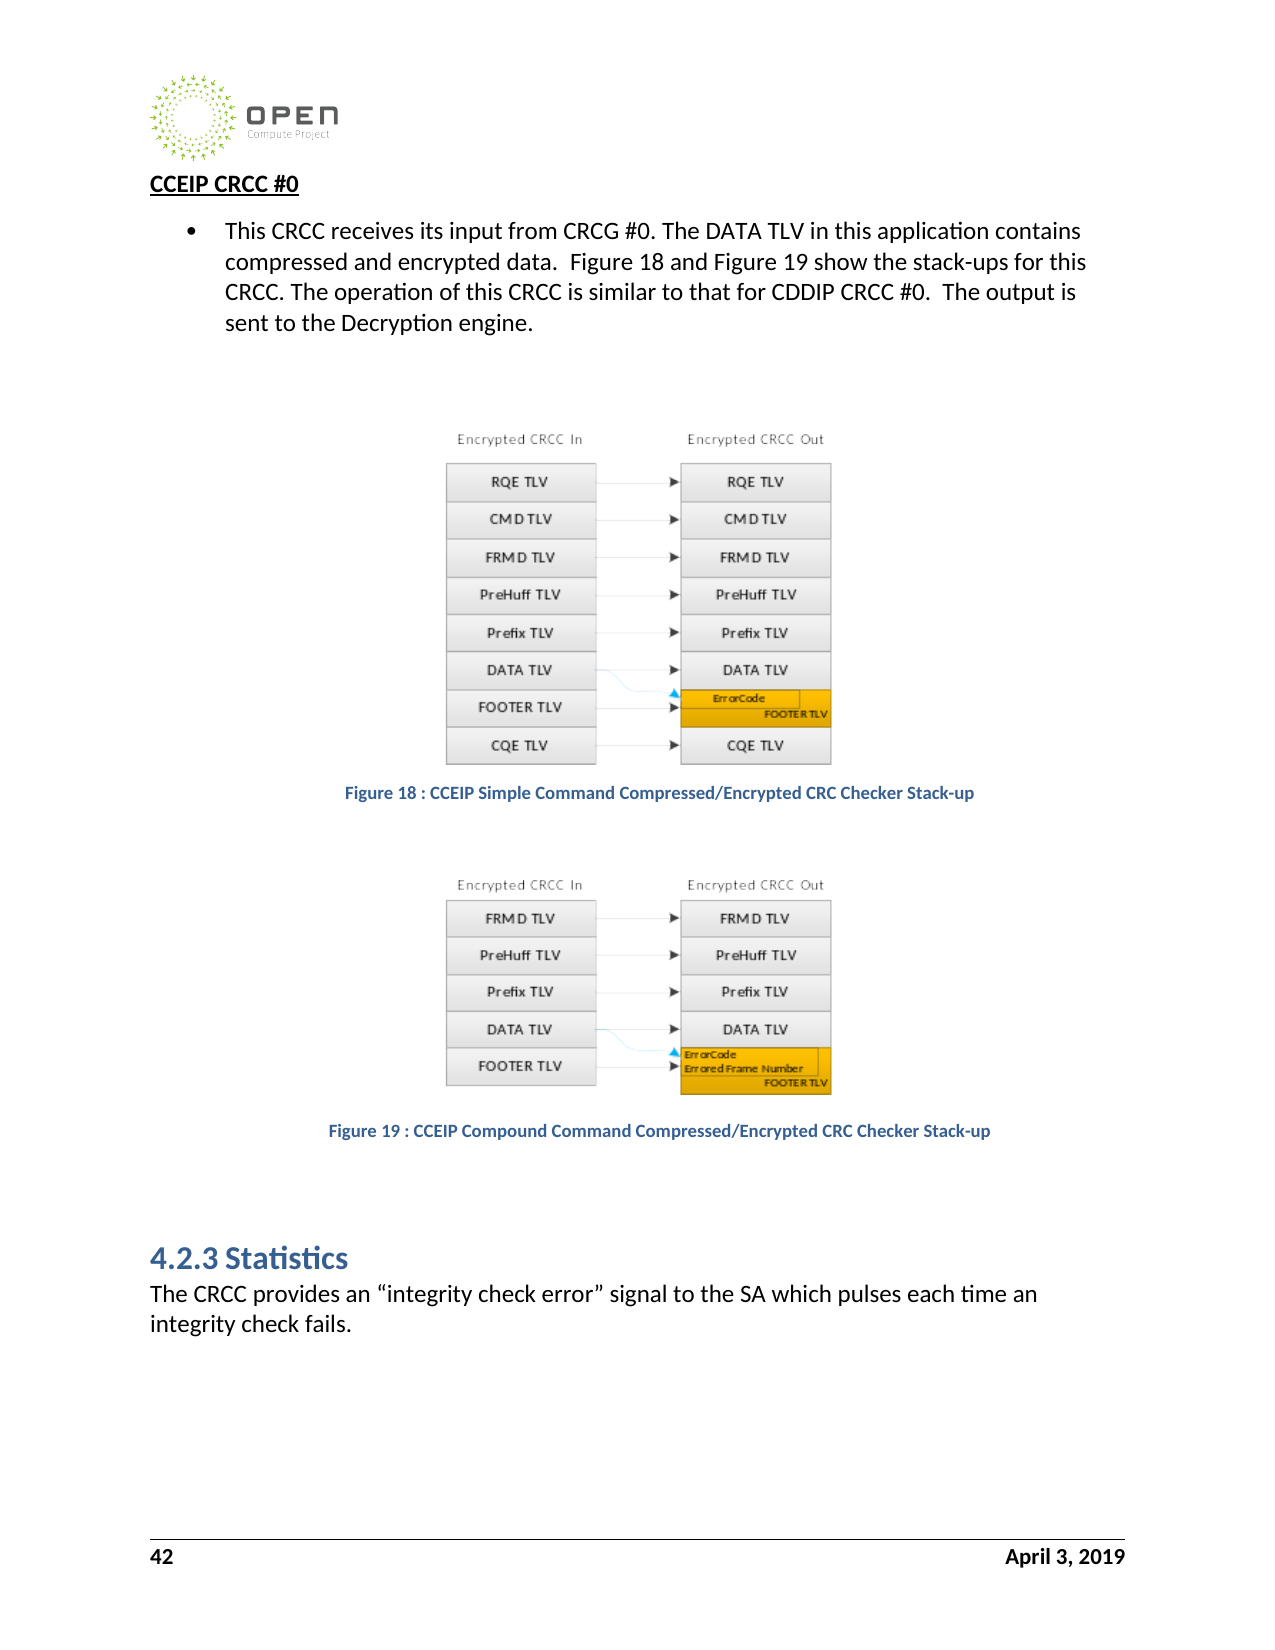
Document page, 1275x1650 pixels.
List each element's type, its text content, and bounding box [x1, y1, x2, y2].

list This CRCC receives its input from CRCG #0. The DATA TLV in this application contains compressed and encrypted data. Figure 18 and Figure 19 show the stack-ups for this CRCC. The operation of this CRCC is similar to that for CDDIP CRCC #0. The output is sent to the Decryption engine. [187, 215, 1125, 337]
picture [150, 75, 338, 168]
text The CRCC provides an “integrity check error” signal to the SA which pulses each time an integrity check fails. [150, 1278, 1125, 1339]
text CCEIP CRCC #0 [150, 168, 1125, 198]
subtitle Statistics [150, 1237, 1125, 1278]
